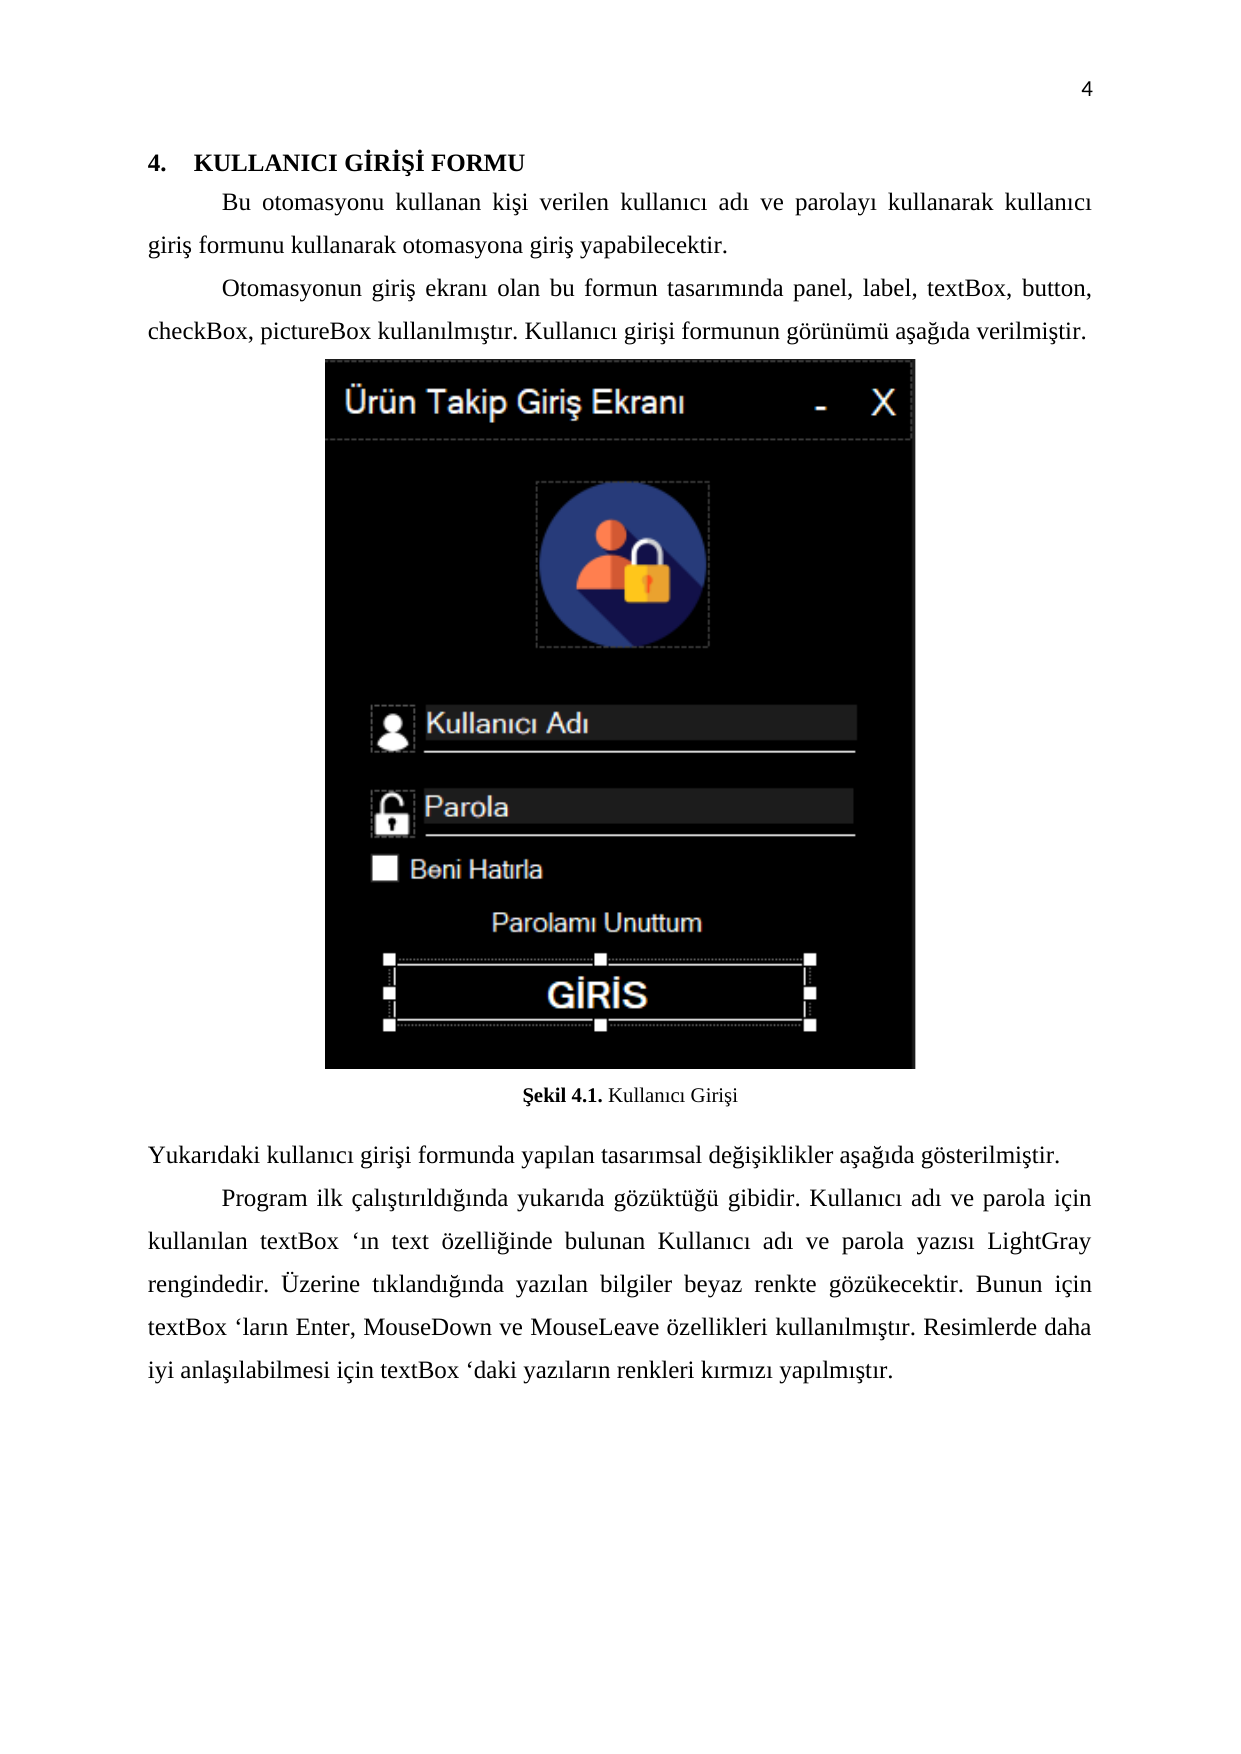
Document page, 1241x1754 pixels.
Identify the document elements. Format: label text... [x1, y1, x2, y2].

text Otomasyonun giriş ekranı olan bu formun tasarımında panel, label, textBox, button, checkBox, pictureBox kullanılmıştır. Kullanıcı girişi formunun görünümü aşağıda verilmiştir. [148, 273, 1093, 345]
picture [325, 359, 916, 1069]
text Bu otomasyonu kullanan kişi verilen kullanıcı adı ve parolayı kullanarak kullanıcı giriş formunu kullanarak otomasyona giriş yapabilecektir. [148, 187, 1093, 259]
subtitle KULLANICI GİRİŞİ FORMU [148, 148, 1093, 176]
text Şekil 4.1. Kullanıcı Girişi [168, 1083, 1093, 1107]
text Yukarıdaki kullanıcı girişi formunda yapılan tasarımsal değişiklikler aşağıda gösterilmiştir. [148, 1140, 1093, 1168]
list Program ilk çalıştırıldığında yukarıda gözüktüğü gibidir. Kullanıcı adı ve parola için kullanılan textBox ‘ın text özelliğinde bulunan Kullanıcı adı ve parola yazısı LightGray rengindedir. Üzerine tıklandığında yazılan bilgiler beyaz renkte gözükecektir. Bunun için textBox ‘ların Enter, MouseDown ve MouseLeave özellikleri kullanılmıştır. Resimlerde daha iyi anlaşılabilmesi için textBox ‘daki yazıların renkleri kırmızı yapılmıştır. [148, 1183, 1093, 1384]
